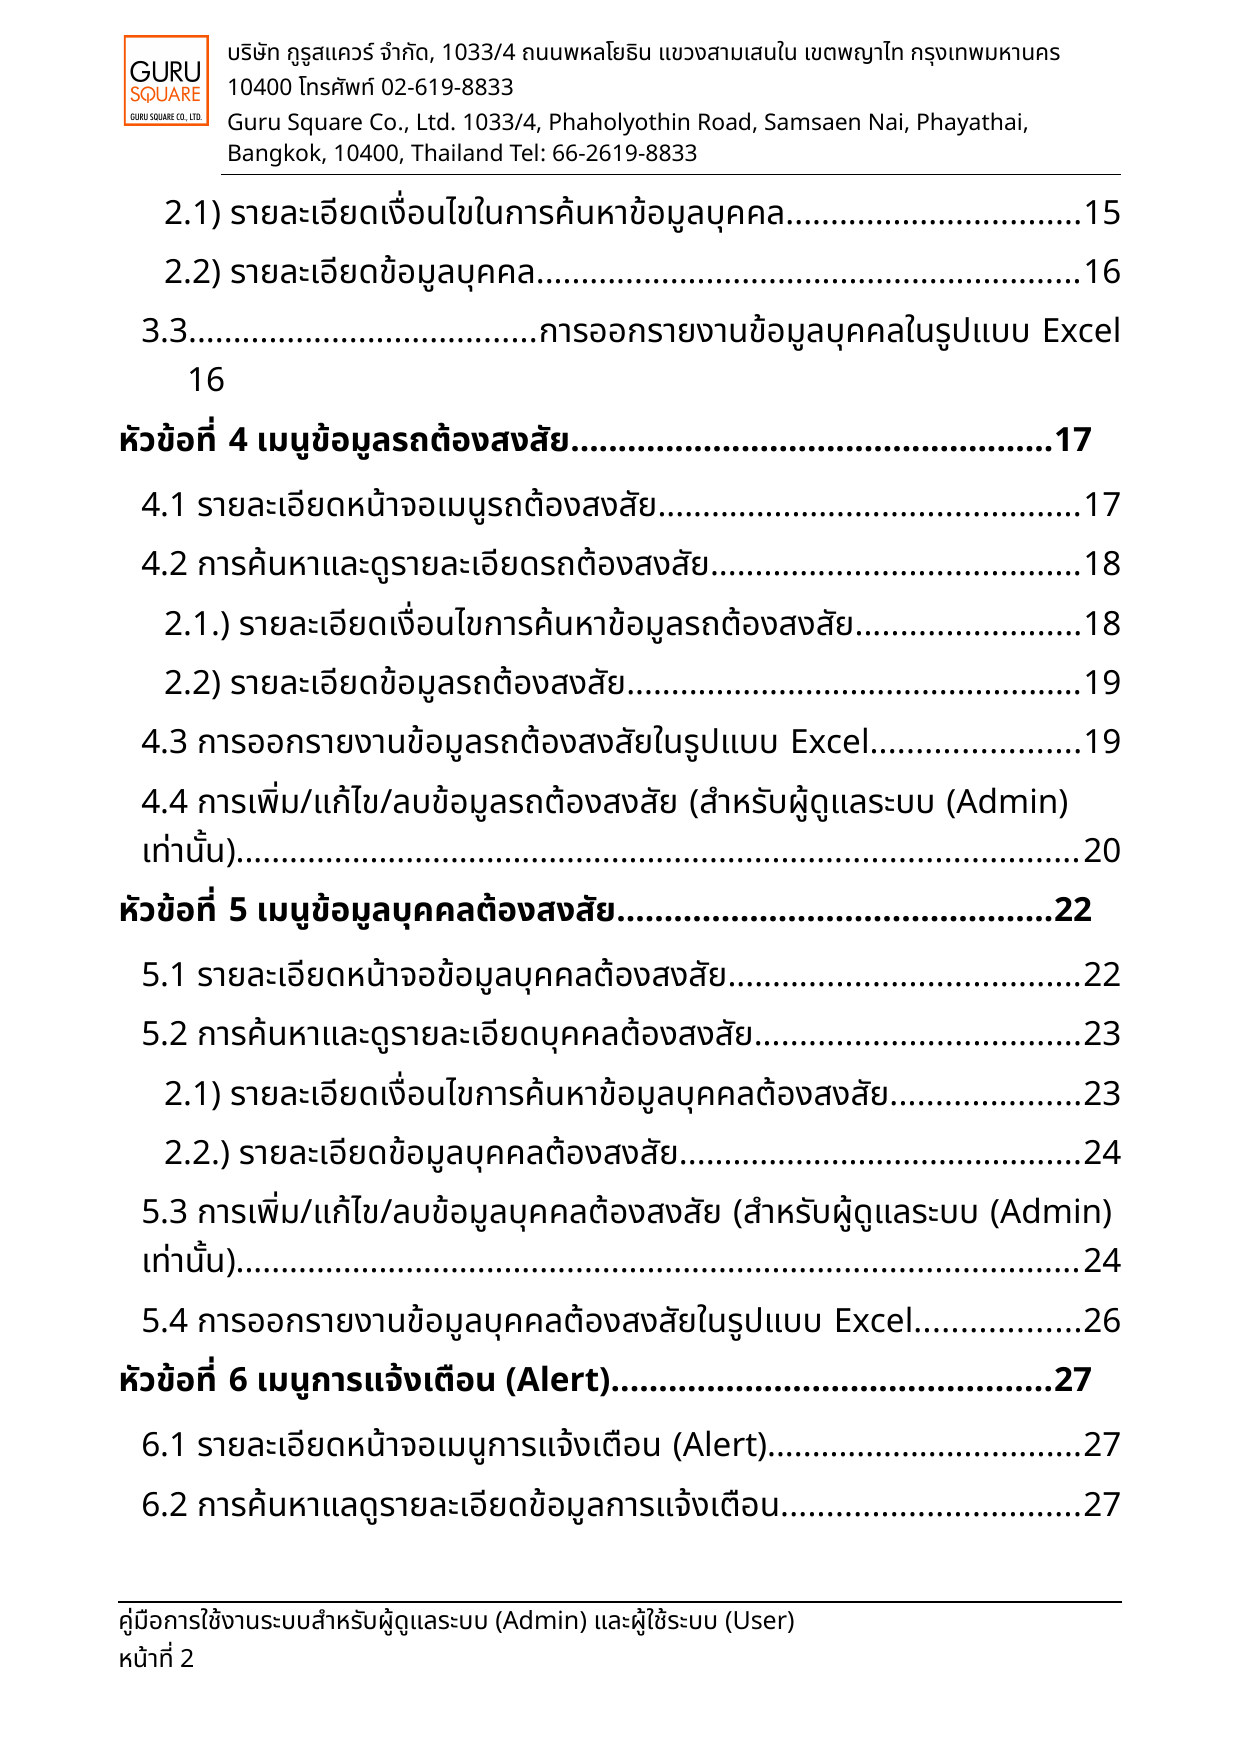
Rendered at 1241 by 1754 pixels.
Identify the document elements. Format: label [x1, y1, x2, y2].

picture [123, 35, 209, 126]
